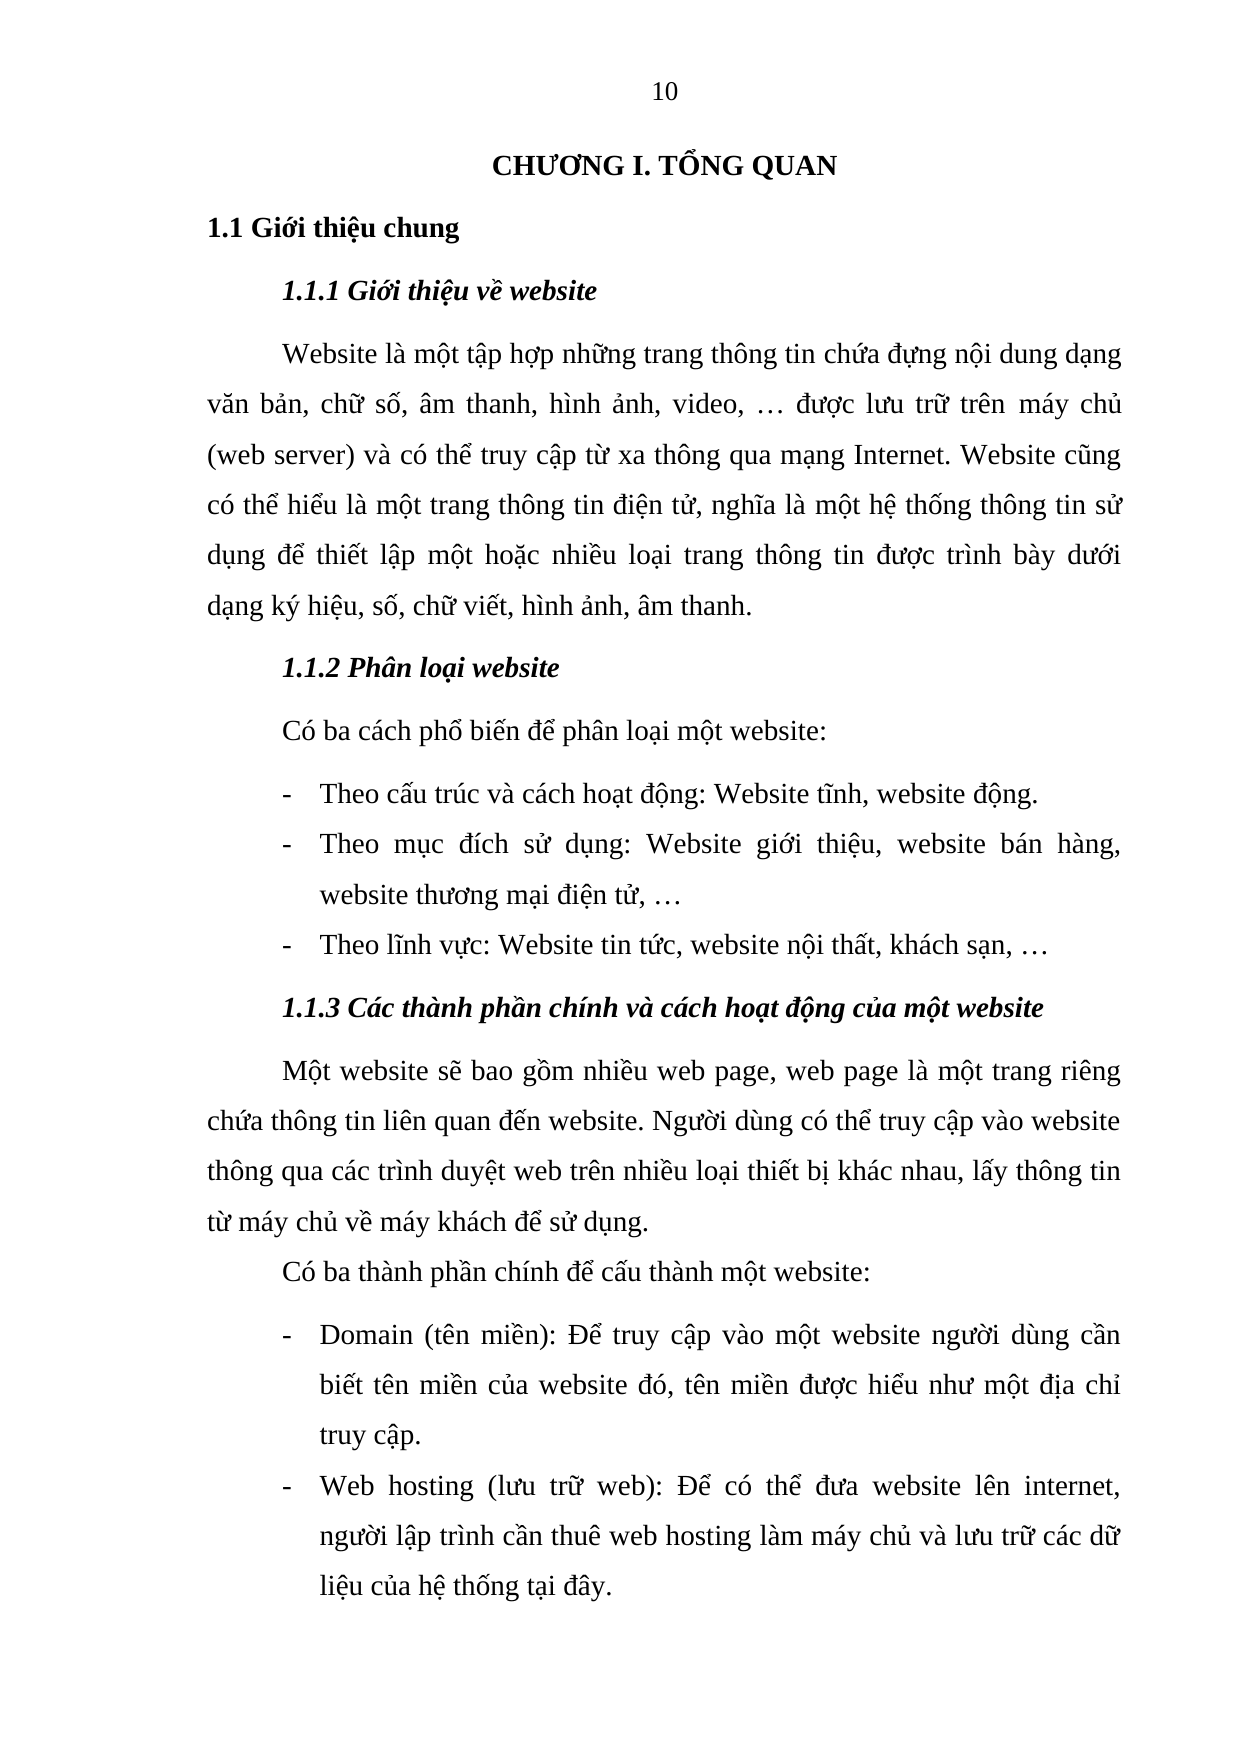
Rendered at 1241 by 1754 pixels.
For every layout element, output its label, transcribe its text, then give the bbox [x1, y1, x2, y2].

text 1.1 Giới thiệu chung [207, 211, 1122, 244]
text 1.1.1 Giới thiệu về website [282, 273, 1122, 307]
text Có ba thành phần chính để cấu thành một website: [207, 1254, 1122, 1287]
list Web hosting (lưu trữ web): Để có thể đưa website lên internet, người lập trình cần thuê web hosting làm máy chủ và lưu trữ các dữ liệu của hệ thống tại đây. [282, 1468, 1122, 1602]
text Có ba cách phổ biến để phân loại một website: [207, 713, 1122, 747]
text 1.1.3 Các thành phần chính và cách hoạt động của một website [282, 990, 1122, 1023]
list Theo cấu trúc và cách hoạt động: Website tĩnh, website động. [282, 776, 1122, 810]
list Theo lĩnh vực: Website tin tức, website nội thất, khách sạn, … [282, 927, 1122, 961]
text CHƯƠNG I. TỔNG QUAN [207, 148, 1122, 181]
text 1.1.2 Phân loại website [282, 651, 1122, 684]
text Website là một tập hợp những trang thông tin chứa đựng nội dung dạng văn bản, chữ số, âm thanh, hình ảnh, video, … được lưu trữ trên máy chủ (web server) và có thể truy cập từ xa thông qua mạng Internet. Website cũng có thể hiểu là một trang thông tin điện tử, nghĩa là một hệ thống thông tin sử dụng để thiết lập một hoặc nhiều loại trang thông tin được trình bày dưới dạng ký hiệu, số, chữ viết, hình ảnh, âm thanh. [207, 336, 1122, 621]
text Một website sẽ bao gồm nhiều web page, web page là một trang riêng chứa thông tin liên quan đến website. Người dùng có thể truy cập vào website thông qua các trình duyệt web trên nhiều loại thiết bị khác nhau, lấy thông tin từ máy chủ về máy khách để sử dụng. [207, 1053, 1122, 1237]
list Domain (tên miền): Để truy cập vào một website người dùng cần biết tên miền của website đó, tên miền được hiểu như một địa chỉ truy cập. [282, 1317, 1122, 1451]
list Theo mục đích sử dụng: Website giới thiệu, website bán hàng, website thương mại điện tử, … [282, 826, 1122, 910]
